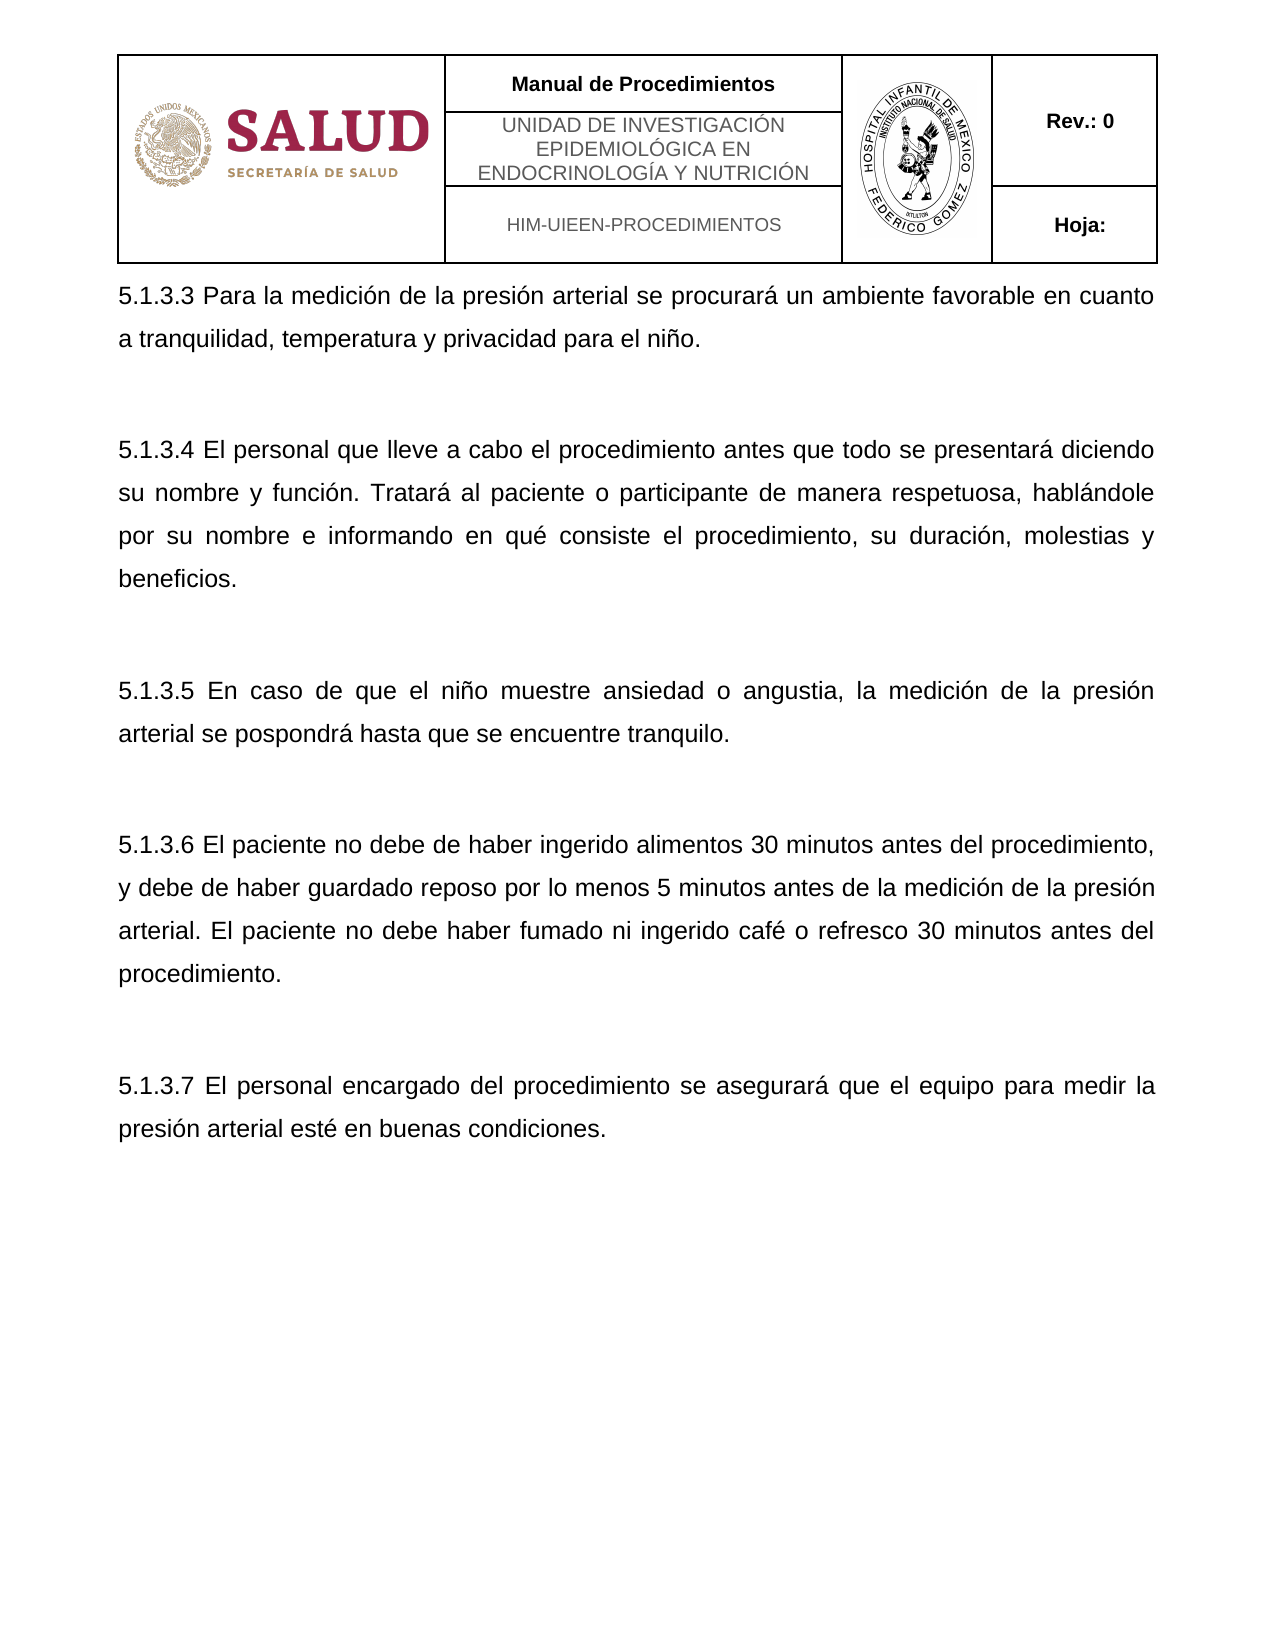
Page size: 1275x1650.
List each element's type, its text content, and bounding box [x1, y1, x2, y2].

text 5.1.3.3 Para la medición de la presión arterial se procurará un ambiente favorable en cuanto a tranquilidad, temperatura y privacidad para el niño. [118, 281, 1157, 352]
text 5.1.3.5 En caso de que el niño muestre ansiedad o angustia, la medición de la presión arterial se pospondrá hasta que se encuentre tranquilo. [118, 676, 1157, 747]
picture [857, 80, 977, 238]
text 5.1.3.7 El personal encargado del procedimiento se asegurará que el equipo para medir la presión arterial esté en buenas condiciones. [118, 1071, 1157, 1142]
text 5.1.3.4 El personal que lleve a cabo el procedimiento antes que todo se presentará diciendo su nombre y función. Tratará al paciente o participante de manera respetuosa, hablándole por su nombre e informando en qué consiste el procedimiento, su duración, molestias y beneficios. [118, 435, 1157, 593]
text 5.1.3.6 El paciente no debe de haber ingerido alimentos 30 minutos antes del procedimiento, y debe de haber guardado reposo por lo menos 5 minutos antes de la medición de la presión arterial. El paciente no debe haber fumado ni ingerido café o refresco 30 minutos antes del procedimiento. [118, 830, 1157, 988]
picture [134, 103, 429, 187]
